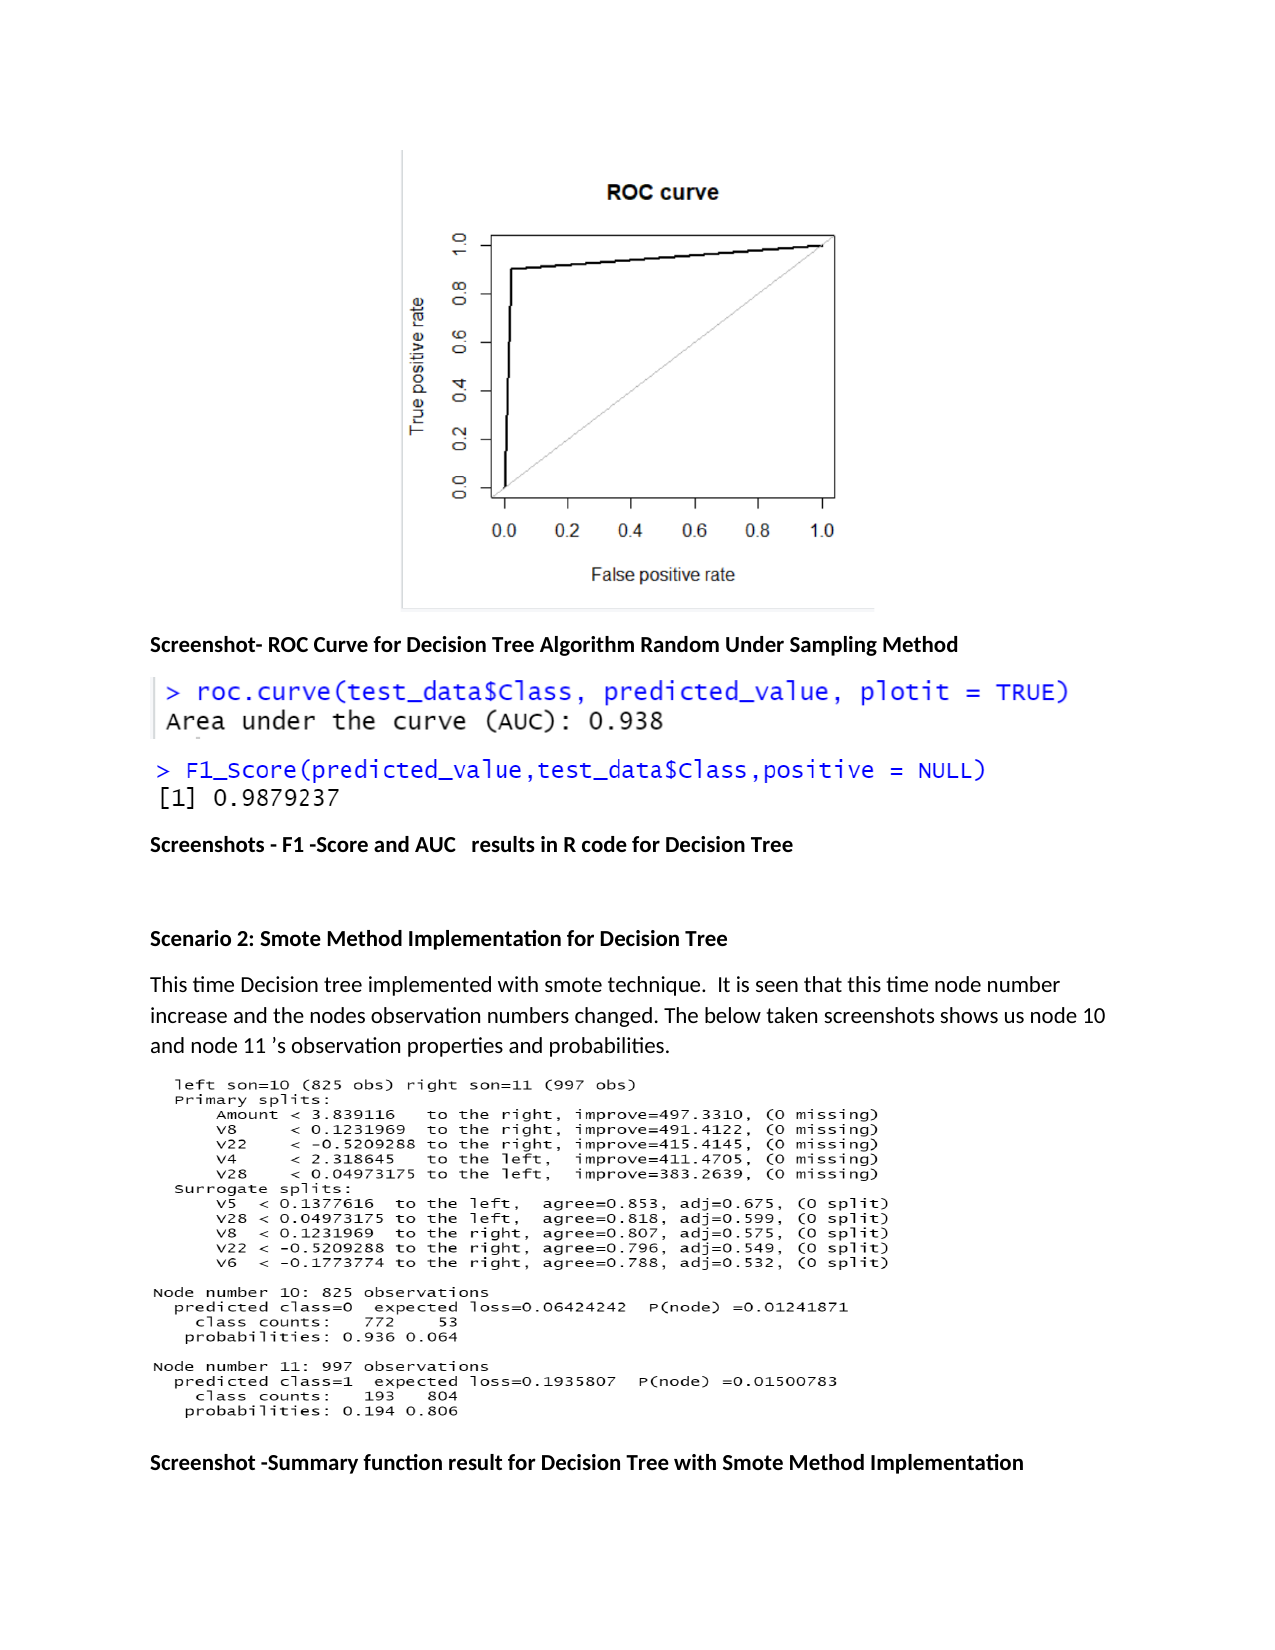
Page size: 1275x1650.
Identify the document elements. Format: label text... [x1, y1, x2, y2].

text Scenario 2: Smote Method Implementation for Decision Tree [150, 924, 1125, 952]
text Screenshot -Summary function result for Decision Tree with Smote Method Implementation [150, 1448, 1125, 1477]
picture [400, 150, 875, 612]
text Screenshot- ROC Curve for Decision Tree Algorithm Random Under Sampling Method [150, 630, 1125, 658]
picture [150, 677, 1125, 739]
picture [150, 757, 1125, 812]
text Screenshots - F1 -Score and AUC results in R code for Decision Tree [150, 830, 1125, 858]
text This time Decision tree implemented with smote technique. It is seen that this time node number increase and the nodes observation numbers changed. The below taken screenshots shows us node 10 and node 11 ’s observation properties and probabilities. [150, 971, 1125, 1059]
picture [150, 1077, 939, 1430]
